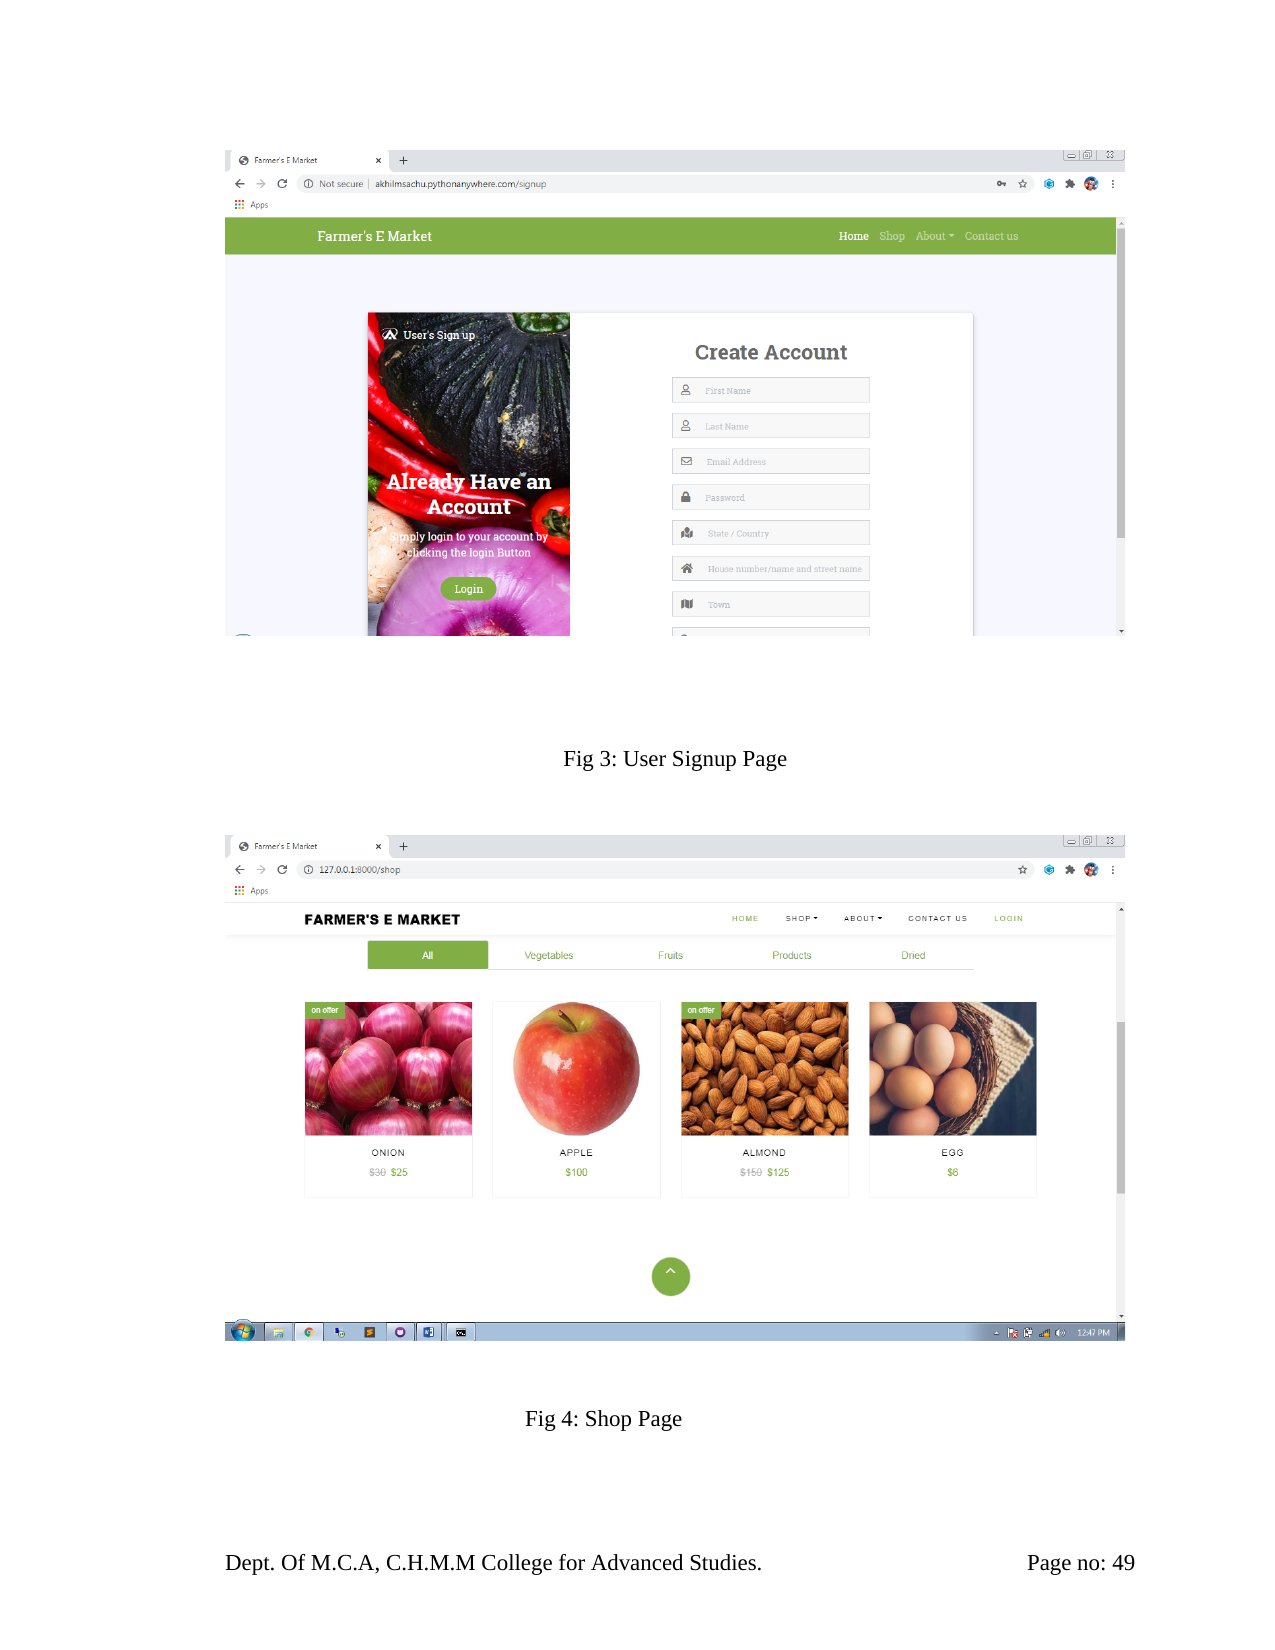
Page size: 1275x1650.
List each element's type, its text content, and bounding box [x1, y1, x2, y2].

text Fig 4: Shop Page [225, 1405, 1125, 1431]
picture [225, 150, 1125, 636]
text Fig 3: User Signup Page [225, 745, 1125, 771]
picture [225, 835, 1125, 1341]
